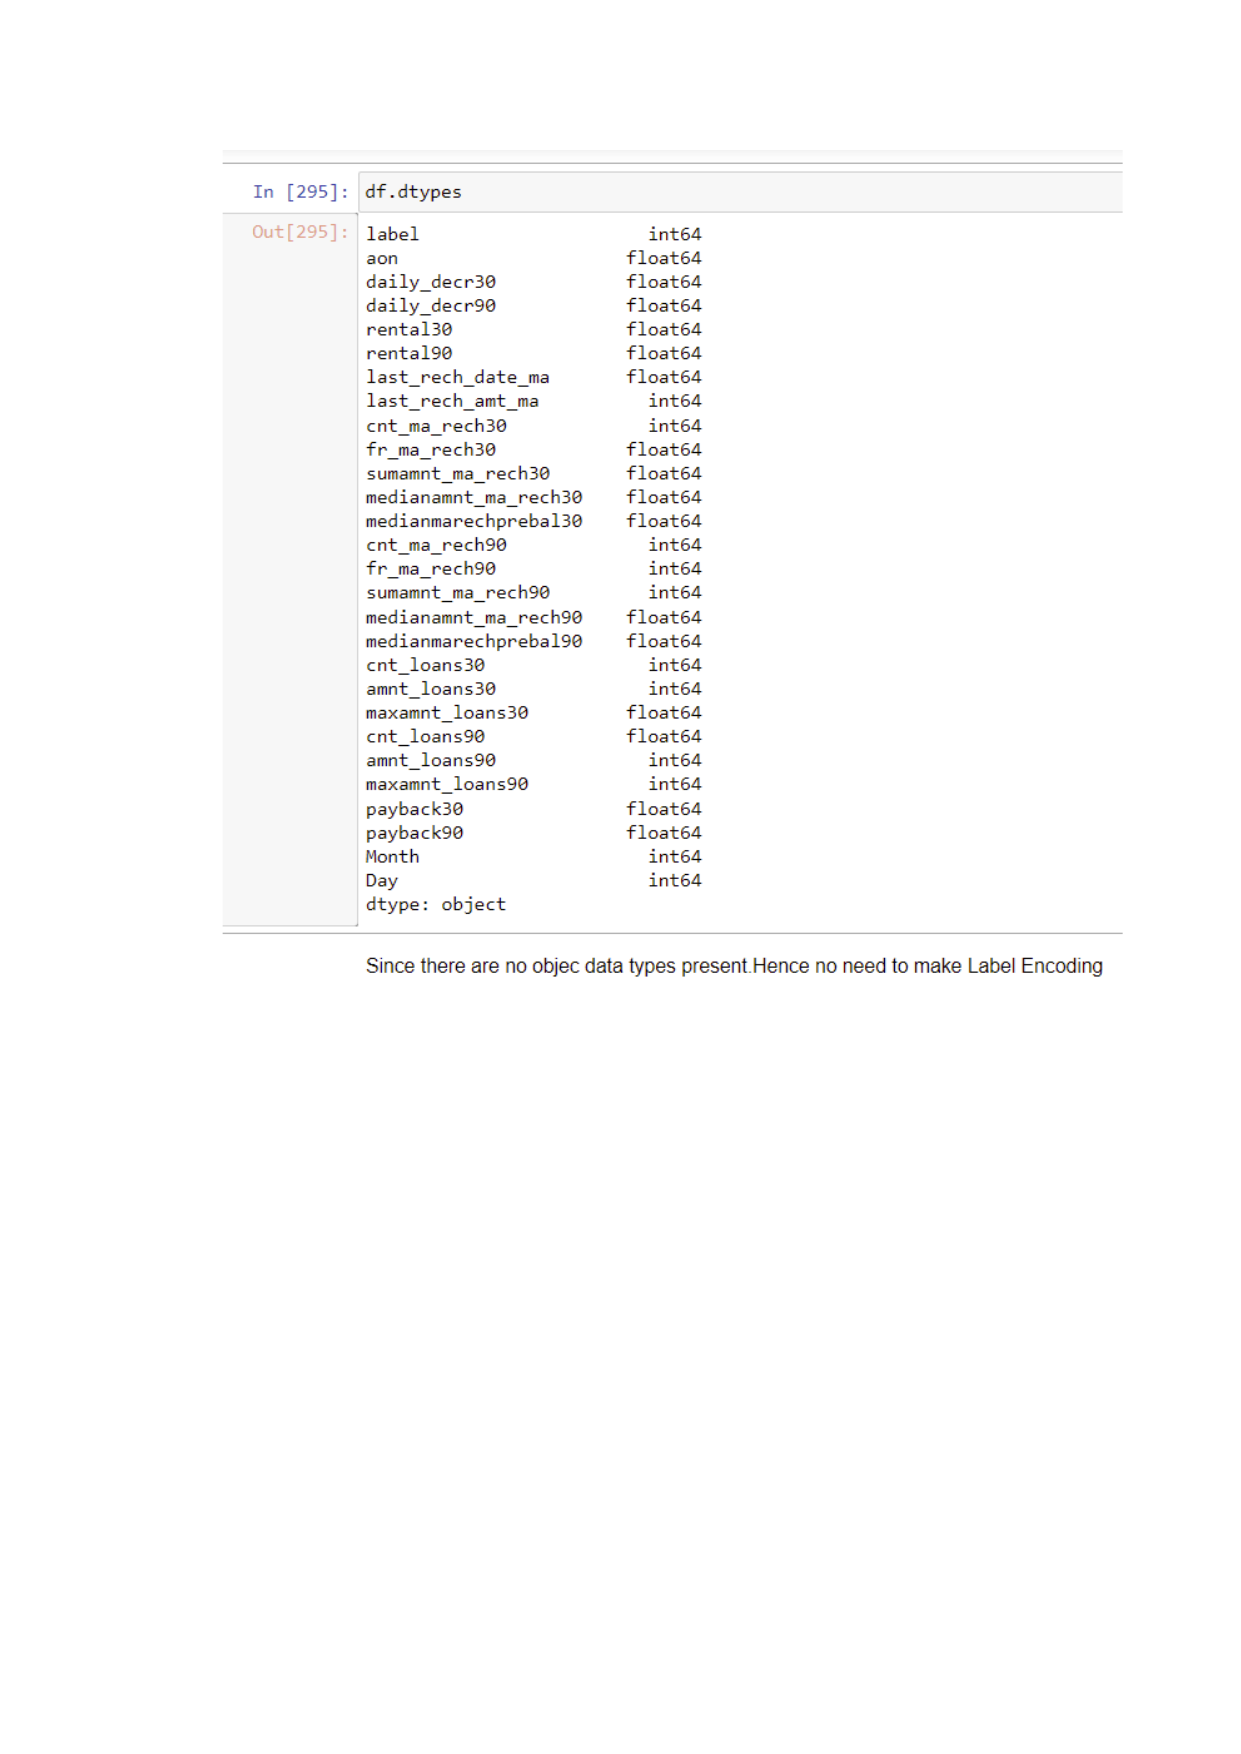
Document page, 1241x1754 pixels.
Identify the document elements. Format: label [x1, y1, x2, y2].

picture [222, 150, 1123, 1013]
